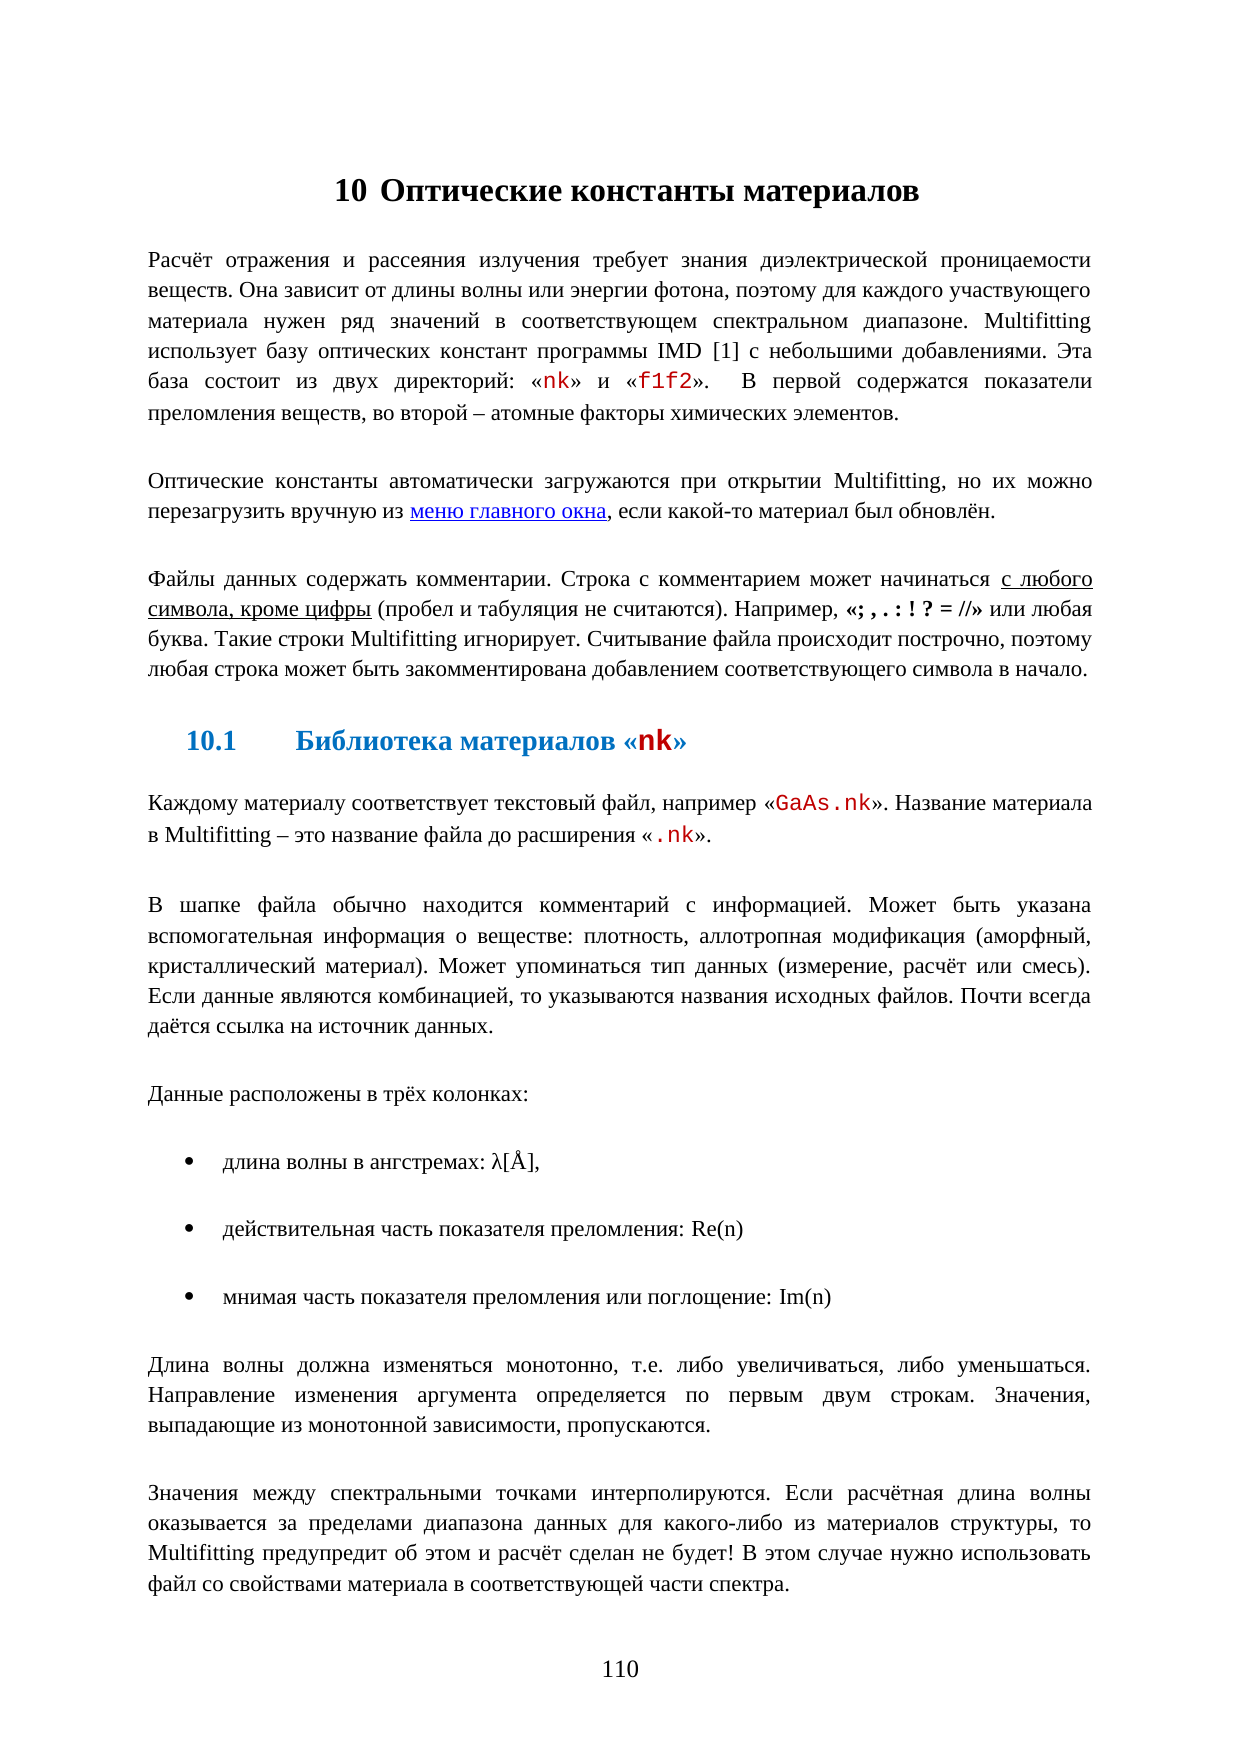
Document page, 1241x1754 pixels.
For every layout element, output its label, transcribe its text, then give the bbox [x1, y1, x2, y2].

text В шапке файла обычно находится комментарий с информацией. Может быть указана вспомогательная информация о веществе: плотность, аллотропная модификация (аморфный, кристаллический материал). Может упоминаться тип данных (измерение, расчёт или смесь). Если данные являются комбинацией, то указываются названия исходных файлов. Почти всегда даётся ссылка на источник данных. [148, 891, 1093, 1039]
text Оптические константы автоматически загружаются при открытии Multifitting, но их можно перезагрузить вручную из меню главного окна, если какой-то материал был обновлён. [148, 467, 1093, 523]
list длина волны в ангстремах: λ[Å], [185, 1148, 1093, 1174]
text Данные расположены в трёх колонках: [148, 1080, 1093, 1106]
text Каждому материалу соответствует текстовый файл, например «GaAs.nk». Название материала в Multifitting – это название файла до расширения «.nk». [148, 789, 1093, 850]
text Длина волны должна изменяться монотонно, т.е. либо увеличиваться, либо уменьшаться. Направление изменения аргумента определяется по первым двум строкам. Значения, выпадающие из монотонной зависимости, пропускаются. [148, 1351, 1093, 1438]
text Файлы данных содержать комментарии. Строка с комментарием может начинаться с любого символа, кроме цифры (пробел и табуляция не считаются). Например, «; , . : ! ? = //» или любая буква. Такие строки Multifitting игнорирует. Считывание файла происходит построчно, поэтому любая строка может быть закомментирована добавлением соответствующего символа в начало. [148, 565, 1093, 682]
list мнимая часть показателя преломления или поглощение: Im(n) [185, 1283, 1093, 1309]
text Расчёт отражения и рассеяния излучения требует знания диэлектрической проницаемости веществ. Она зависит от длины волны или энергии фотона, поэтому для каждого участвующего материала нужен ряд значений в соответствующем спектральном диапазоне. Multifitting использует базу оптических констант программы IMD [1] с небольшими добавлениями. Эта база состоит из двух директорий: «nk» и «f1f2». В первой содержатся показатели преломления веществ, во второй – атомные факторы химических элементов. [148, 246, 1093, 426]
subtitle Библиотека материалов «nk» [155, 723, 1093, 759]
text Значения между спектральными точками интерполируются. Если расчётная длина волны оказывается за пределами диапазона данных для какого-либо из материалов структуры, то Multifitting предупредит об этом и расчёт сделан не будет! В этом случае нужно использовать файл со свойствами материала в соответствующей части спектра. [148, 1479, 1093, 1596]
subtitle Оптические константы материалов [178, 170, 1093, 209]
list действительная часть показателя преломления: Re(n) [185, 1215, 1093, 1242]
